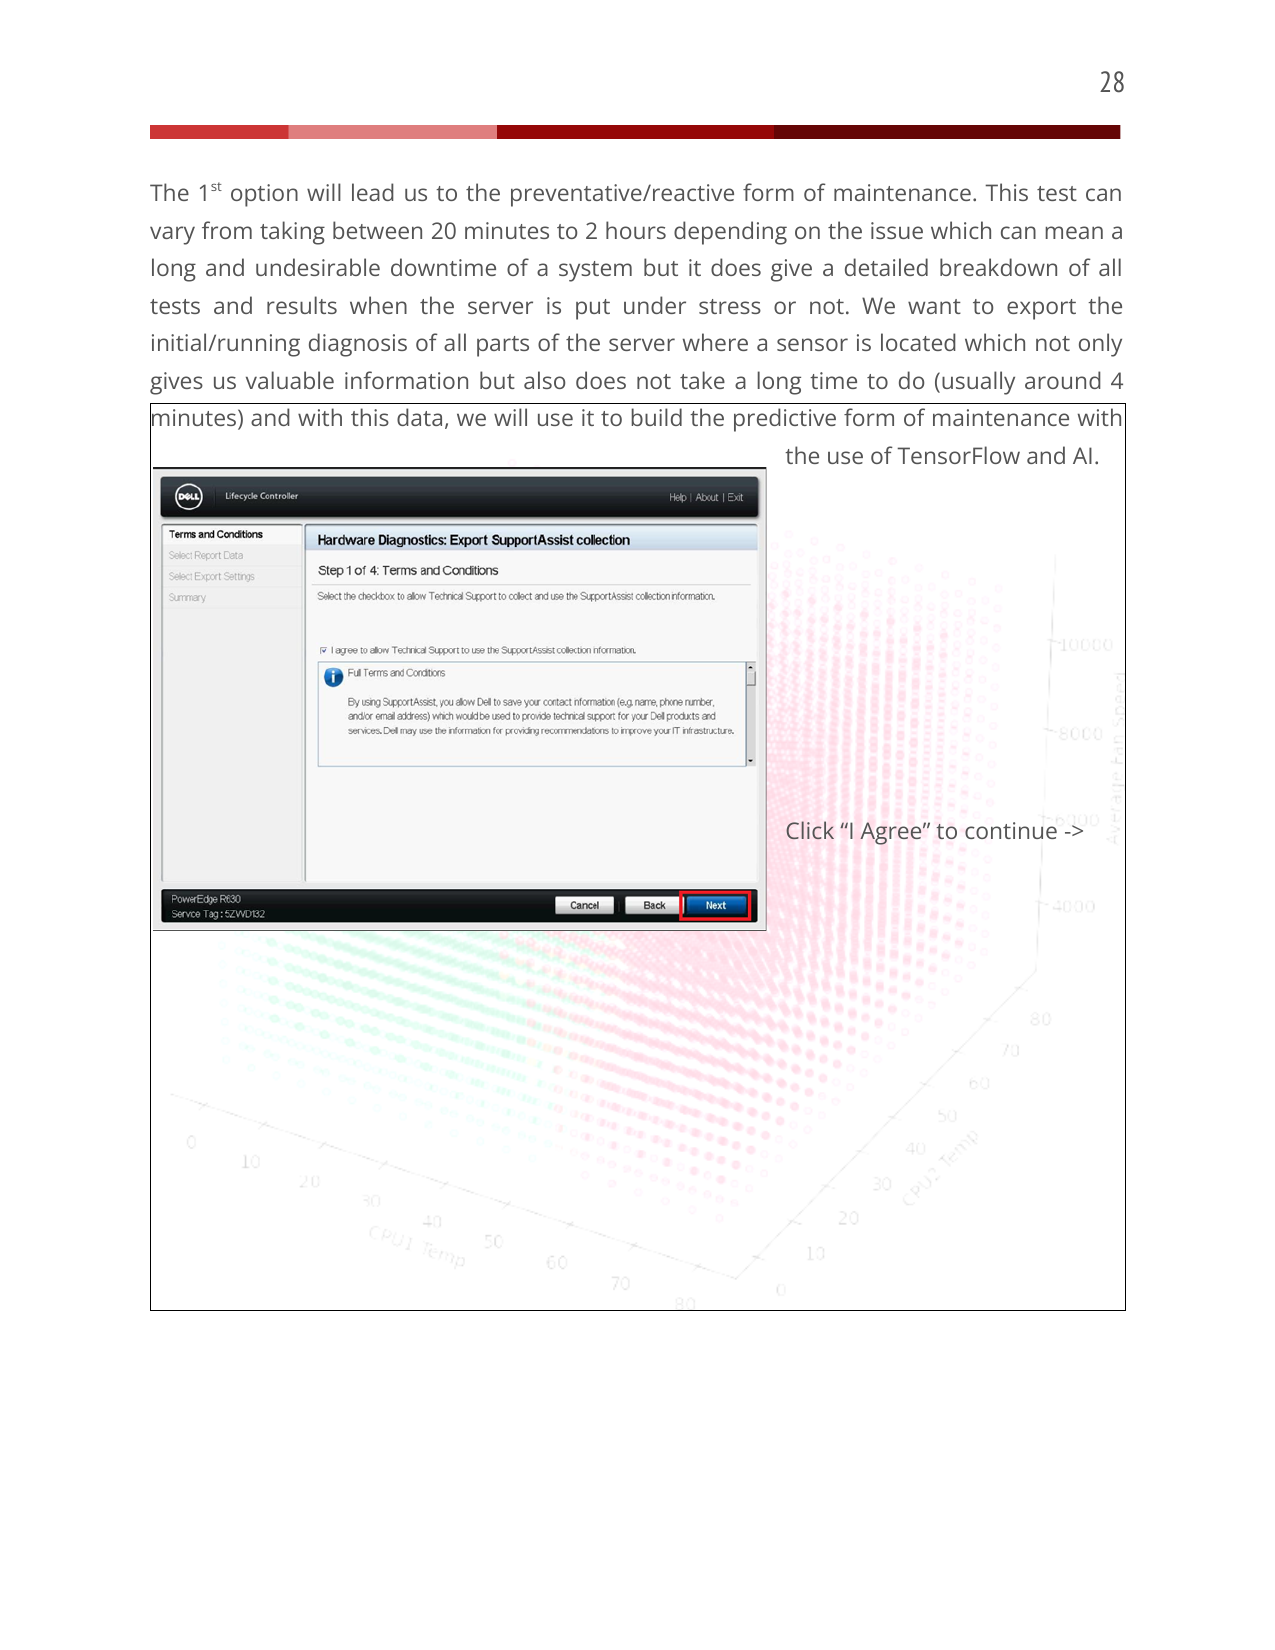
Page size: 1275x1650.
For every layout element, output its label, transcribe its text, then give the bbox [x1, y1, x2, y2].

text Click “I Agree” to continue -> [767, 815, 1125, 846]
picture [153, 467, 767, 931]
picture [150, 125, 1121, 139]
text The 1st option will lead us to the preventative/reactive form of maintenance. This test can vary from taking between 20 minutes to 2 hours depending on the issue which can mean a long and undesirable downtime of a system but it does give a detailed breakdown of all tests and results when the server is put under stress or not. We want to export the initial/running diagnosis of all parts of the server where a sensor is located which not only gives us valuable information but also does not take a long time to do (usually around 4 minutes) and with this data, we will use it to build the predictive form of maintenance with the use of TensorFlow and AI. [150, 177, 1125, 471]
